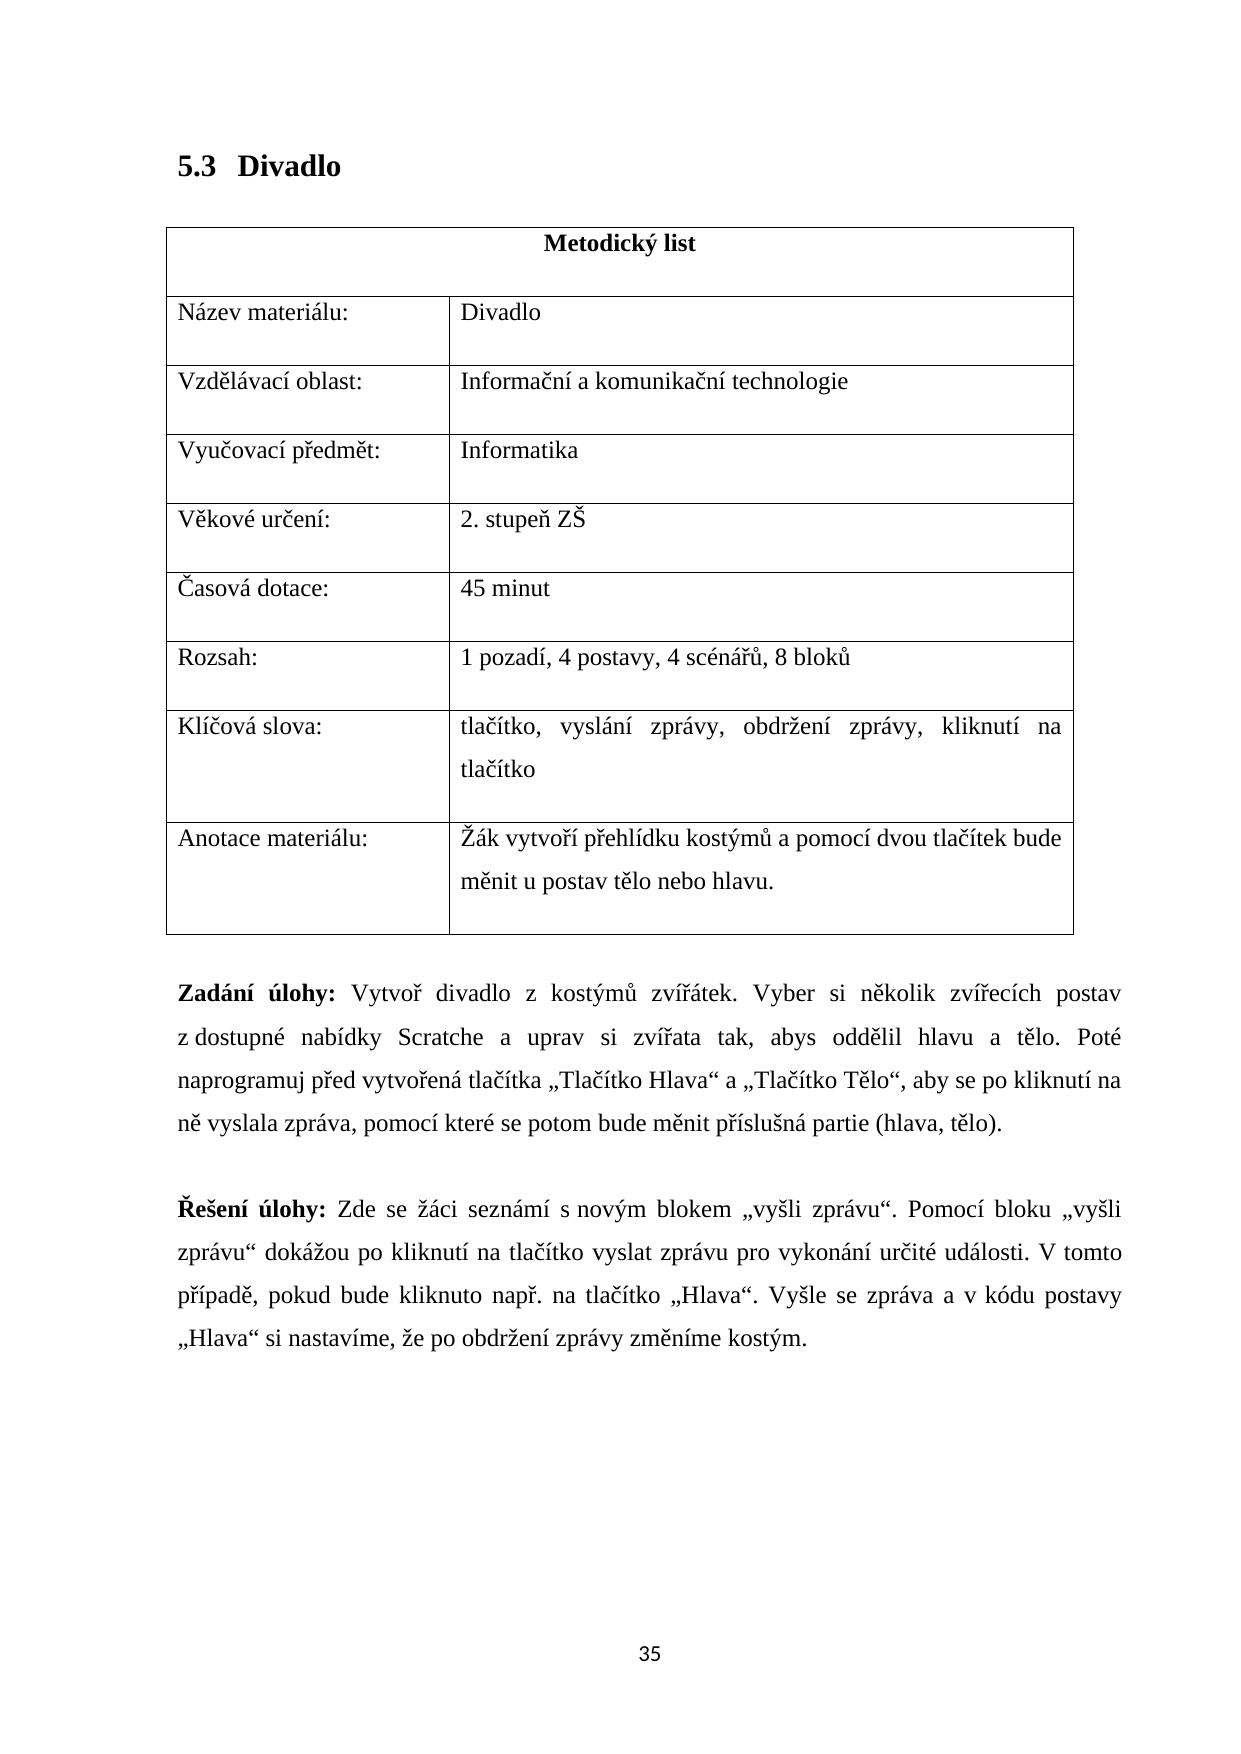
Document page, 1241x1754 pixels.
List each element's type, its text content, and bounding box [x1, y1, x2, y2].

table_cell 1 pozadí, 4 postavy, 4 scénářů, 8 bloků [450, 642, 1073, 710]
text Řešení úlohy: Zde se žáci seznámí s novým blokem „vyšli zprávu“. Pomocí bloku „vyšli zprávu“ dokážou po kliknutí na tlačítko vyslat zprávu pro vykonání určité události. V tomto případě, pokud bude kliknuto např. na tlačítko „Hlava“. Vyšle se zpráva a v kódu postavy „Hlava“ si nastavíme, že po obdržení zprávy změníme kostým. [177, 1194, 1122, 1352]
table_cell Žák vytvoří přehlídku kostýmů a pomocí dvou tlačítek bude měnit u postav tělo nebo hlavu. [450, 823, 1073, 934]
table_cell Informační a komunikační technologie [450, 366, 1073, 434]
table_cell 2. stupeň ZŠ [450, 504, 1073, 572]
table_cell Časová dotace: [167, 573, 449, 641]
table_cell Vzdělávací oblast: [167, 366, 449, 434]
table_cell Klíčová slova: [167, 711, 449, 822]
table_cell Informatika [450, 435, 1073, 503]
table_header Metodický list [167, 228, 1073, 296]
table_cell tlačítko, vyslání zprávy, obdržení zprávy, kliknutí na tlačítko [450, 711, 1073, 822]
table_cell Vyučovací předmět: [167, 435, 449, 503]
table_cell 45 minut [450, 573, 1073, 641]
subtitle Divadlo [177, 148, 1122, 184]
table_cell Anotace materiálu: [167, 823, 449, 934]
table_cell Věkové určení: [167, 504, 449, 572]
table_cell Rozsah: [167, 642, 449, 710]
table_cell Název materiálu: [167, 297, 449, 365]
table_cell Divadlo [450, 297, 1073, 365]
text Zadání úlohy: Vytvoř divadlo z kostýmů zvířátek. Vyber si několik zvířecích postav z dostupné nabídky Scratche a uprav si zvířata tak, abys oddělil hlavu a tělo. Poté naprogramuj před vytvořená tlačítka „Tlačítko Hlava“ a „Tlačítko Tělo“, aby se po kliknutí na ně vyslala zpráva, pomocí které se potom bude měnit příslušná partie (hlava, tělo). [177, 978, 1122, 1137]
